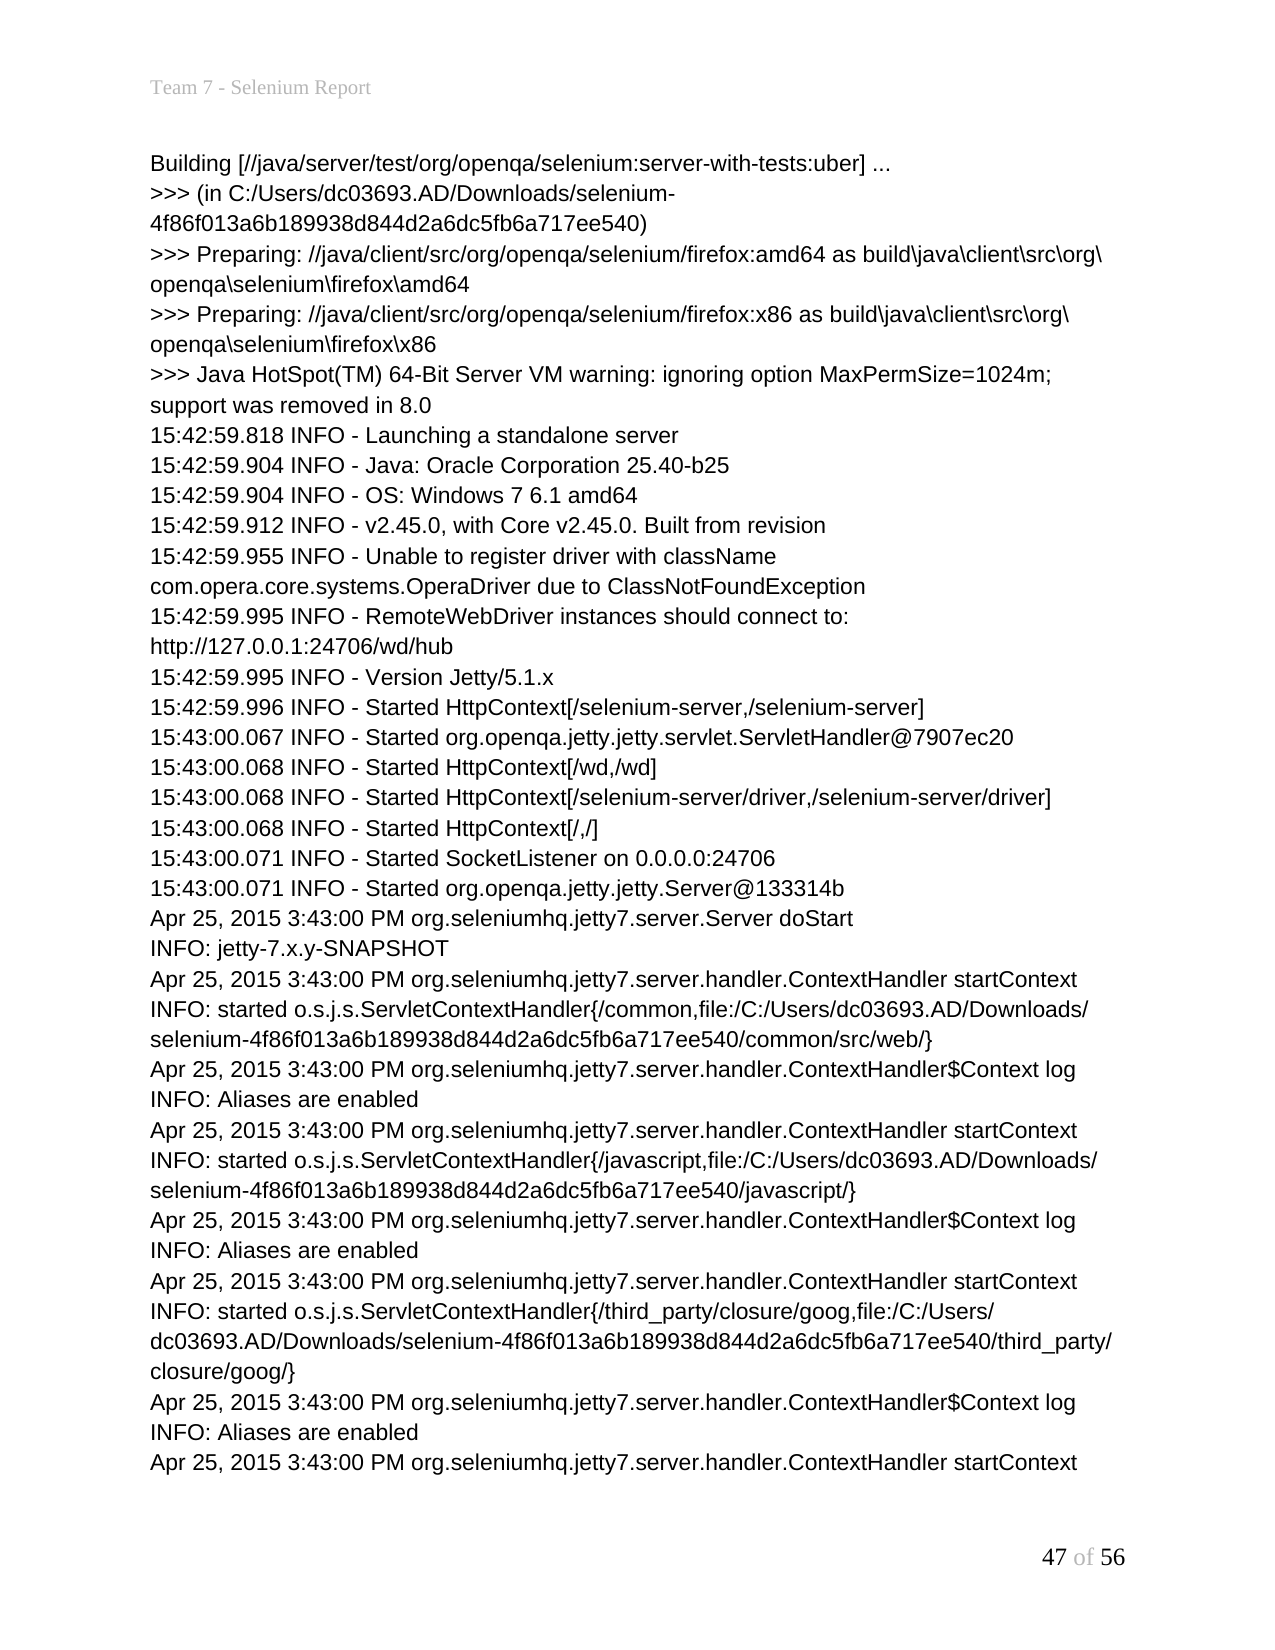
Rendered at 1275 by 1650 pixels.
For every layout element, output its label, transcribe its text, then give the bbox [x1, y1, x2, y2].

text INFO: Aliases are enabled [150, 1237, 1125, 1264]
text 15:42:59.904 INFO - OS: Windows 7 6.1 amd64 [150, 482, 1125, 509]
text INFO: jetty-7.x.y-SNAPSHOT [150, 935, 1125, 962]
text INFO: Aliases are enabled [150, 1419, 1125, 1445]
text 15:43:00.068 INFO - Started HttpContext[/,/] [150, 814, 1125, 841]
text >>> (in C:/Users/dc03693.AD/Downloads/selenium-4f86f013a6b189938d844d2a6dc5fb6a717ee540) [150, 180, 1125, 237]
text 15:42:59.996 INFO - Started HttpContext[/selenium-server,/selenium-server] [150, 694, 1125, 720]
text >>> Java HotSpot(TM) 64-Bit Server VM warning: ignoring option MaxPermSize=1024m; support was removed in 8.0 [150, 361, 1125, 418]
text INFO: started o.s.j.s.ServletContextHandler{/javascript,file:/C:/Users/dc03693.AD/Downloads/selenium-4f86f013a6b189938d844d2a6dc5fb6a717ee540/javascript/} [150, 1147, 1125, 1203]
text Apr 25, 2015 3:43:00 PM org.seleniumhq.jetty7.server.handler.ContextHandler startContext [150, 1268, 1125, 1294]
text Building [//java/server/test/org/openqa/selenium:server-with-tests:uber] ... [150, 150, 1125, 176]
text >>> Preparing: //java/client/src/org/openqa/selenium/firefox:amd64 as build\java\client\src\org\openqa\selenium\firefox\amd64 [150, 241, 1125, 297]
text 15:43:00.071 INFO - Started SocketListener on 0.0.0.0:24706 [150, 845, 1125, 871]
text >>> Preparing: //java/client/src/org/openqa/selenium/firefox:x86 as build\java\client\src\org\openqa\selenium\firefox\x86 [150, 301, 1125, 358]
text INFO: started o.s.j.s.ServletContextHandler{/third_party/closure/goog,file:/C:/Users/dc03693.AD/Downloads/selenium-4f86f013a6b189938d844d2a6dc5fb6a717ee540/third_party/closure/goog/} [150, 1298, 1125, 1385]
text 15:43:00.068 INFO - Started HttpContext[/selenium-server/driver,/selenium-server/driver] [150, 784, 1125, 811]
text Apr 25, 2015 3:43:00 PM org.seleniumhq.jetty7.server.handler.ContextHandler$Context log [150, 1388, 1125, 1415]
text 15:43:00.068 INFO - Started HttpContext[/wd,/wd] [150, 754, 1125, 781]
text Apr 25, 2015 3:43:00 PM org.seleniumhq.jetty7.server.handler.ContextHandler startContext [150, 966, 1125, 992]
text 15:42:59.955 INFO - Unable to register driver with className com.opera.core.systems.OperaDriver due to ClassNotFoundException [150, 543, 1125, 599]
text 15:43:00.067 INFO - Started org.openqa.jetty.jetty.servlet.ServletHandler@7907ec20 [150, 724, 1125, 750]
text Apr 25, 2015 3:43:00 PM org.seleniumhq.jetty7.server.handler.ContextHandler startContext [150, 1449, 1125, 1475]
text 15:43:00.071 INFO - Started org.openqa.jetty.jetty.Server@133314b [150, 875, 1125, 901]
text INFO: Aliases are enabled [150, 1086, 1125, 1113]
text Apr 25, 2015 3:43:00 PM org.seleniumhq.jetty7.server.handler.ContextHandler startContext [150, 1117, 1125, 1143]
text 15:42:59.995 INFO - RemoteWebDriver instances should connect to: http://127.0.0.1:24706/wd/hub [150, 603, 1125, 660]
text Apr 25, 2015 3:43:00 PM org.seleniumhq.jetty7.server.handler.ContextHandler$Context log [150, 1207, 1125, 1234]
text 15:42:59.904 INFO - Java: Oracle Corporation 25.40-b25 [150, 452, 1125, 478]
text Apr 25, 2015 3:43:00 PM org.seleniumhq.jetty7.server.handler.ContextHandler$Context log [150, 1056, 1125, 1083]
text 15:42:59.912 INFO - v2.45.0, with Core v2.45.0. Built from revision [150, 512, 1125, 539]
text 15:42:59.995 INFO - Version Jetty/5.1.x [150, 663, 1125, 690]
text 15:42:59.818 INFO - Launching a standalone server [150, 422, 1125, 448]
text Apr 25, 2015 3:43:00 PM org.seleniumhq.jetty7.server.Server doStart [150, 905, 1125, 932]
text INFO: started o.s.j.s.ServletContextHandler{/common,file:/C:/Users/dc03693.AD/Downloads/selenium-4f86f013a6b189938d844d2a6dc5fb6a717ee540/common/src/web/} [150, 996, 1125, 1052]
